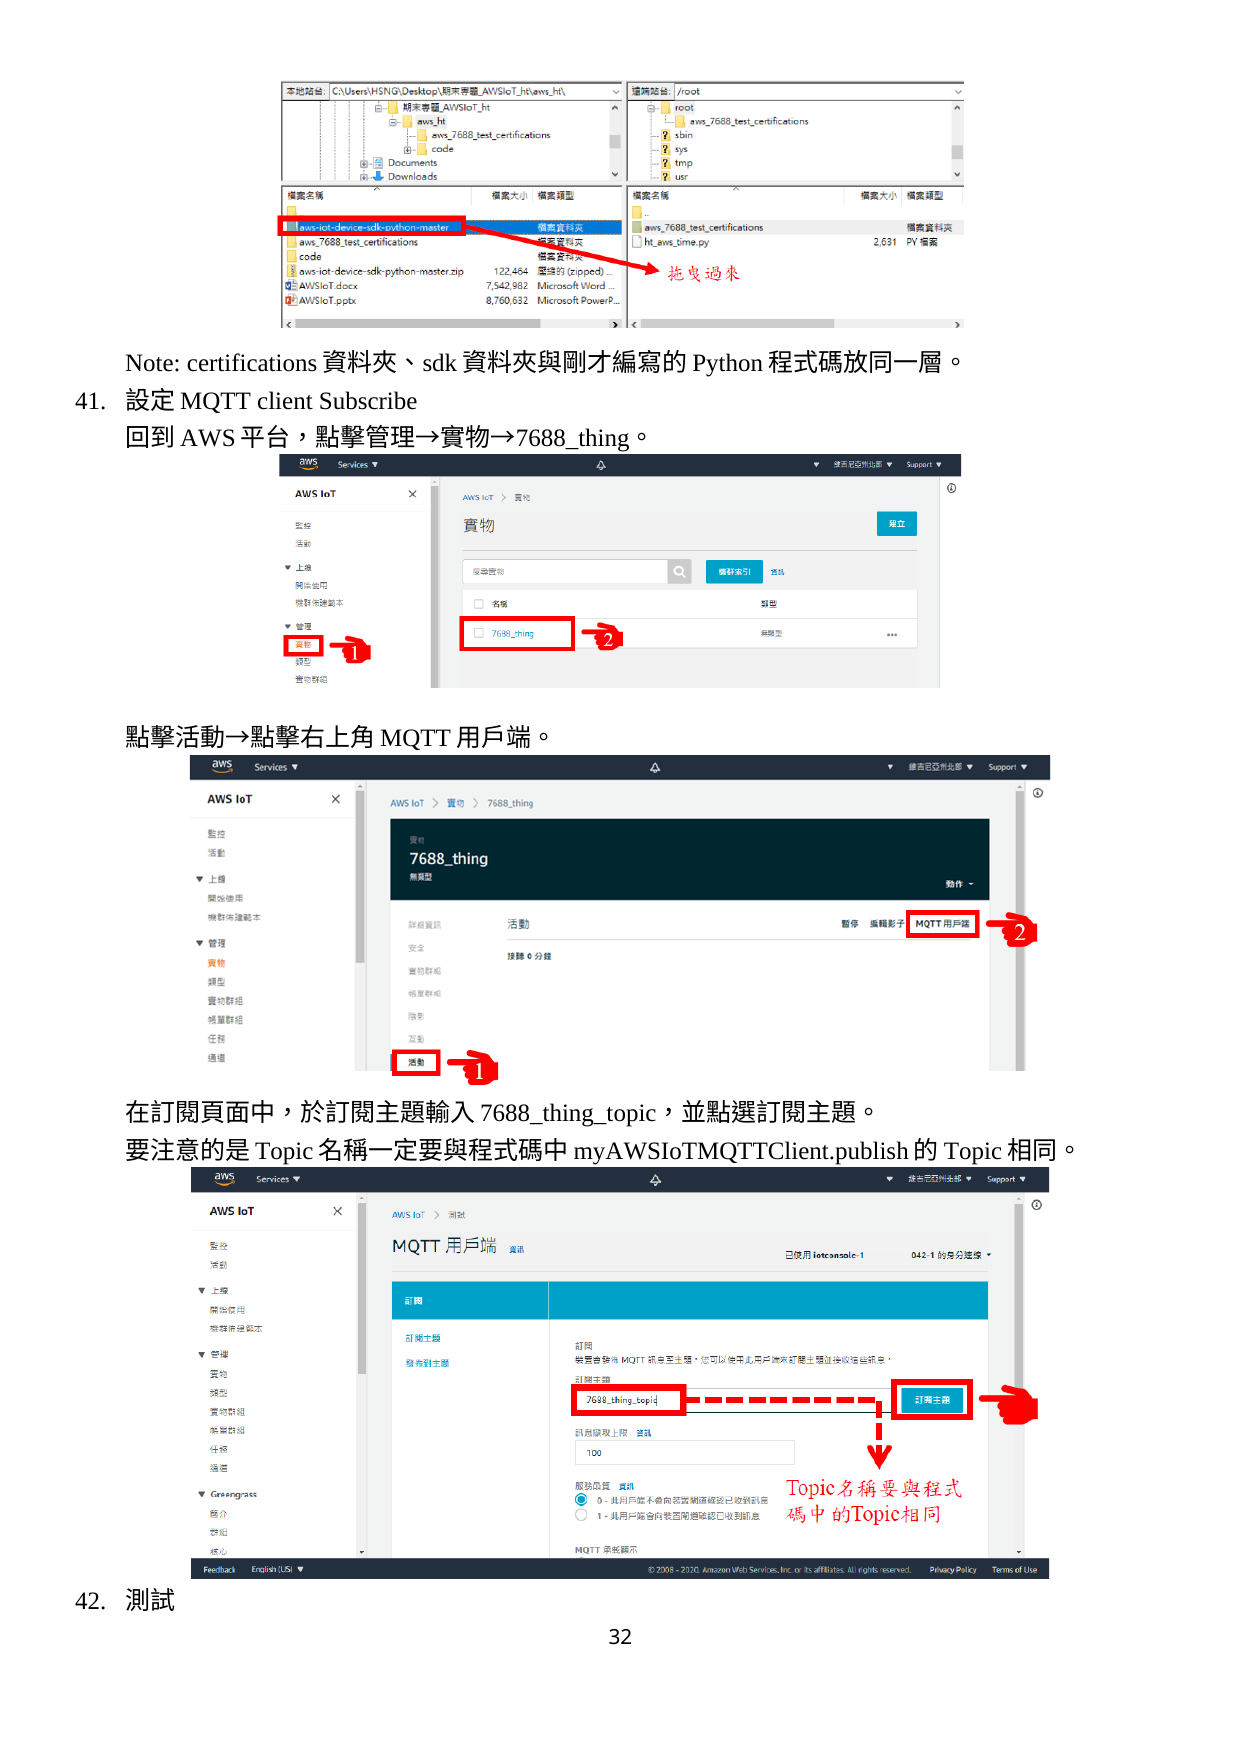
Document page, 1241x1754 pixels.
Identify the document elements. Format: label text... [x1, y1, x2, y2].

picture [275, 79, 965, 330]
list 測試 [75, 1580, 1165, 1617]
list 設定MQTT client Subscribe [75, 380, 1165, 417]
list Note: certifications資料夾、sdk資料夾與剛才編寫的Python程式碼放同一層。 [125, 342, 1165, 380]
picture [279, 454, 962, 688]
list 在訂閱頁面中，於訂閱主題輸入7688_thing_topic，並點選訂閱主題。 [125, 1092, 1165, 1130]
picture [191, 1167, 1050, 1579]
picture [189, 754, 1051, 1086]
list 點擊活動→點擊右上角MQTT用戶端。 [125, 717, 1165, 755]
list 要注意的是Topic名稱一定要與程式碼中myAWSIoTMQTTClient.publish的Topic相同。 [125, 1130, 1165, 1167]
list 回到AWS平台，點擊管理→實物→7688_thing。 [125, 417, 1165, 455]
